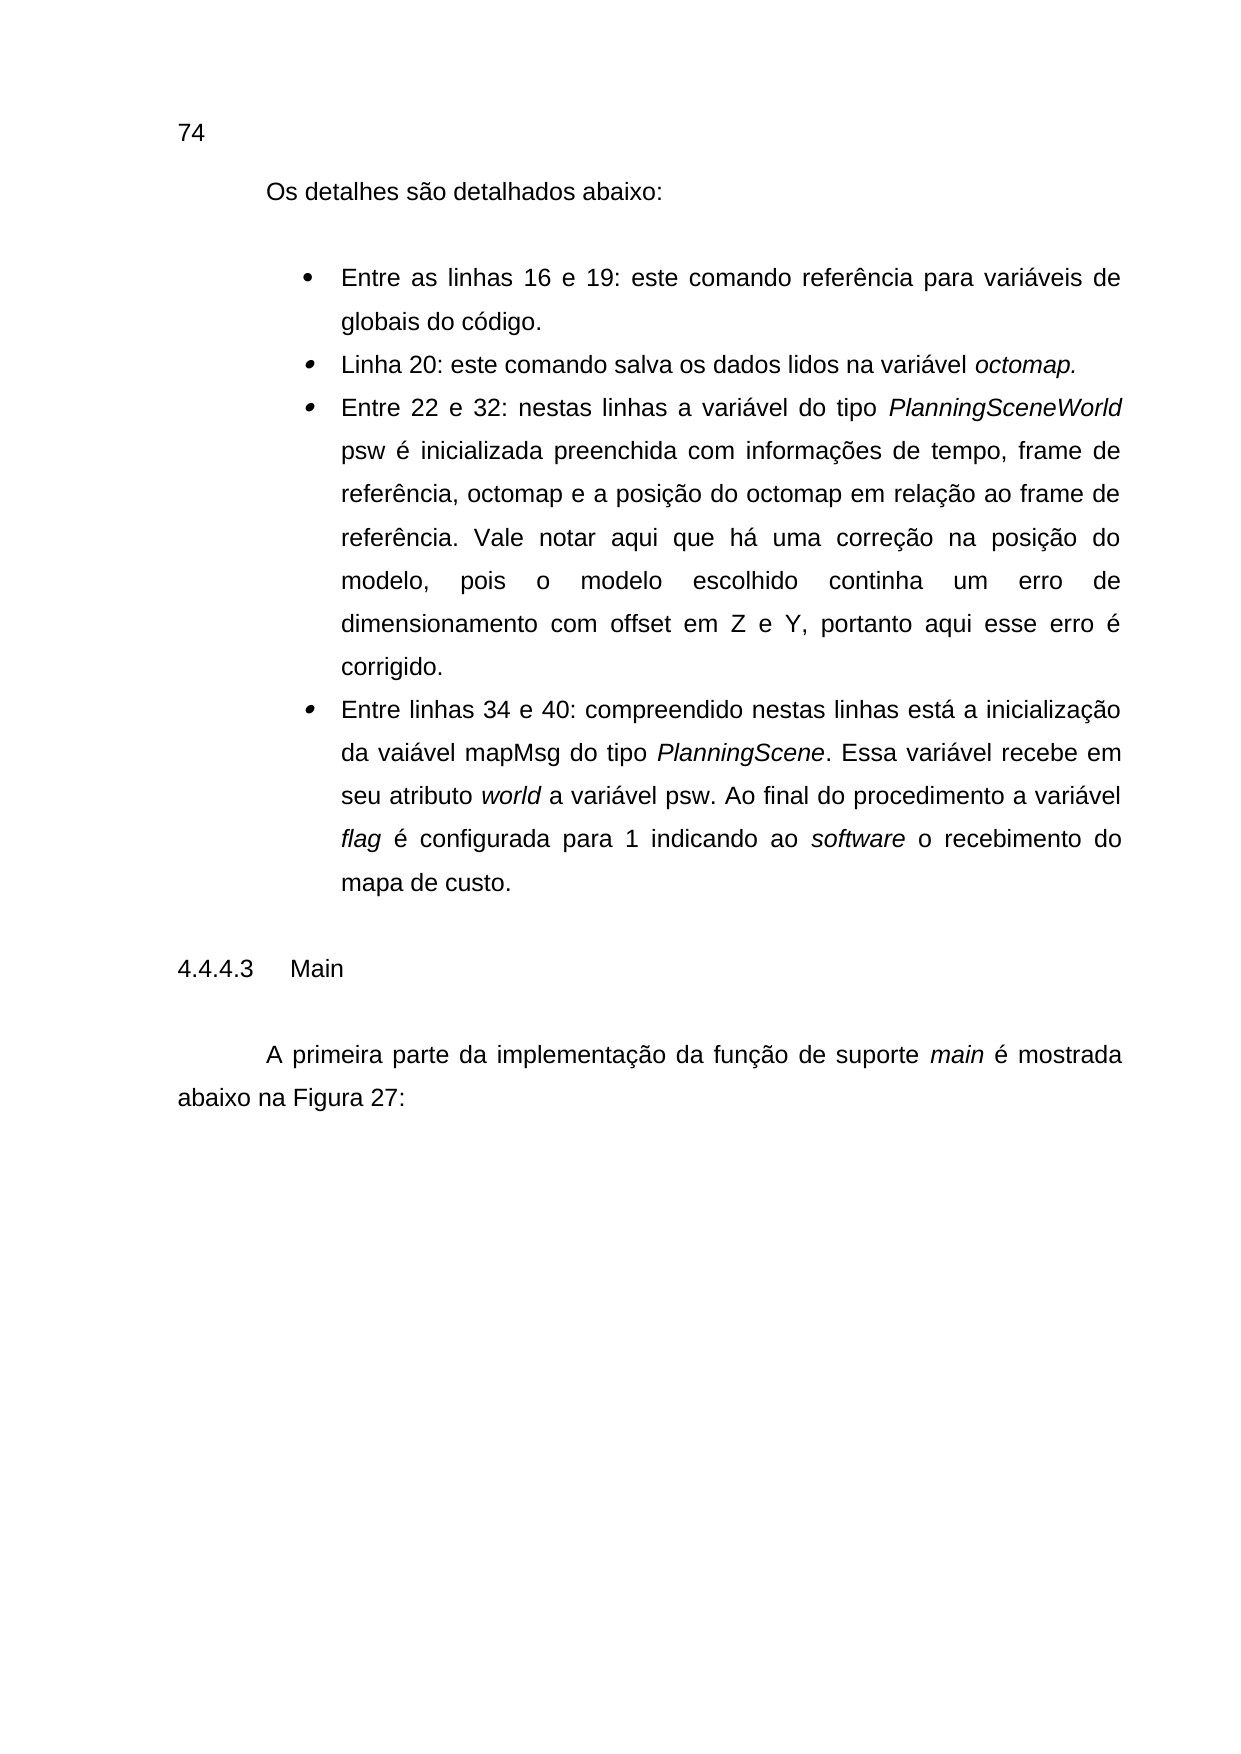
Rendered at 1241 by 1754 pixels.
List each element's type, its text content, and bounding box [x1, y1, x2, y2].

list Linha 20: este comando salva os dados lidos na variável octomap. [303, 350, 1122, 379]
list Entre as linhas 16 e 19: este comando referência para variáveis de globais do código. [303, 263, 1122, 335]
list Entre linhas 34 e 40: compreendido nestas linhas está a inicialização da vaiável mapMsg do tipo PlanningScene. Essa variável recebe em seu atributo world a variável psw. Ao final do procedimento a variável flag é configurada para 1 indicando ao software o recebimento do mapa de custo. [303, 695, 1122, 896]
subtitle Main [177, 954, 1122, 983]
text Os detalhes são detalhados abaixo: [177, 177, 1122, 206]
text A primeira parte da implementação da função de suporte main é mostrada abaixo na Figura 27: [177, 1040, 1122, 1112]
list Entre 22 e 32: nestas linhas a variável do tipo PlanningSceneWorld psw é inicializada preenchida com informações de tempo, frame de referência, octomap e a posição do octomap em relação ao frame de referência. Vale notar aqui que há uma correção na posição do modelo, pois o modelo escolhido continha um erro de dimensionamento com offset em Z e Y, portanto aqui esse erro é corrigido. [303, 393, 1122, 681]
